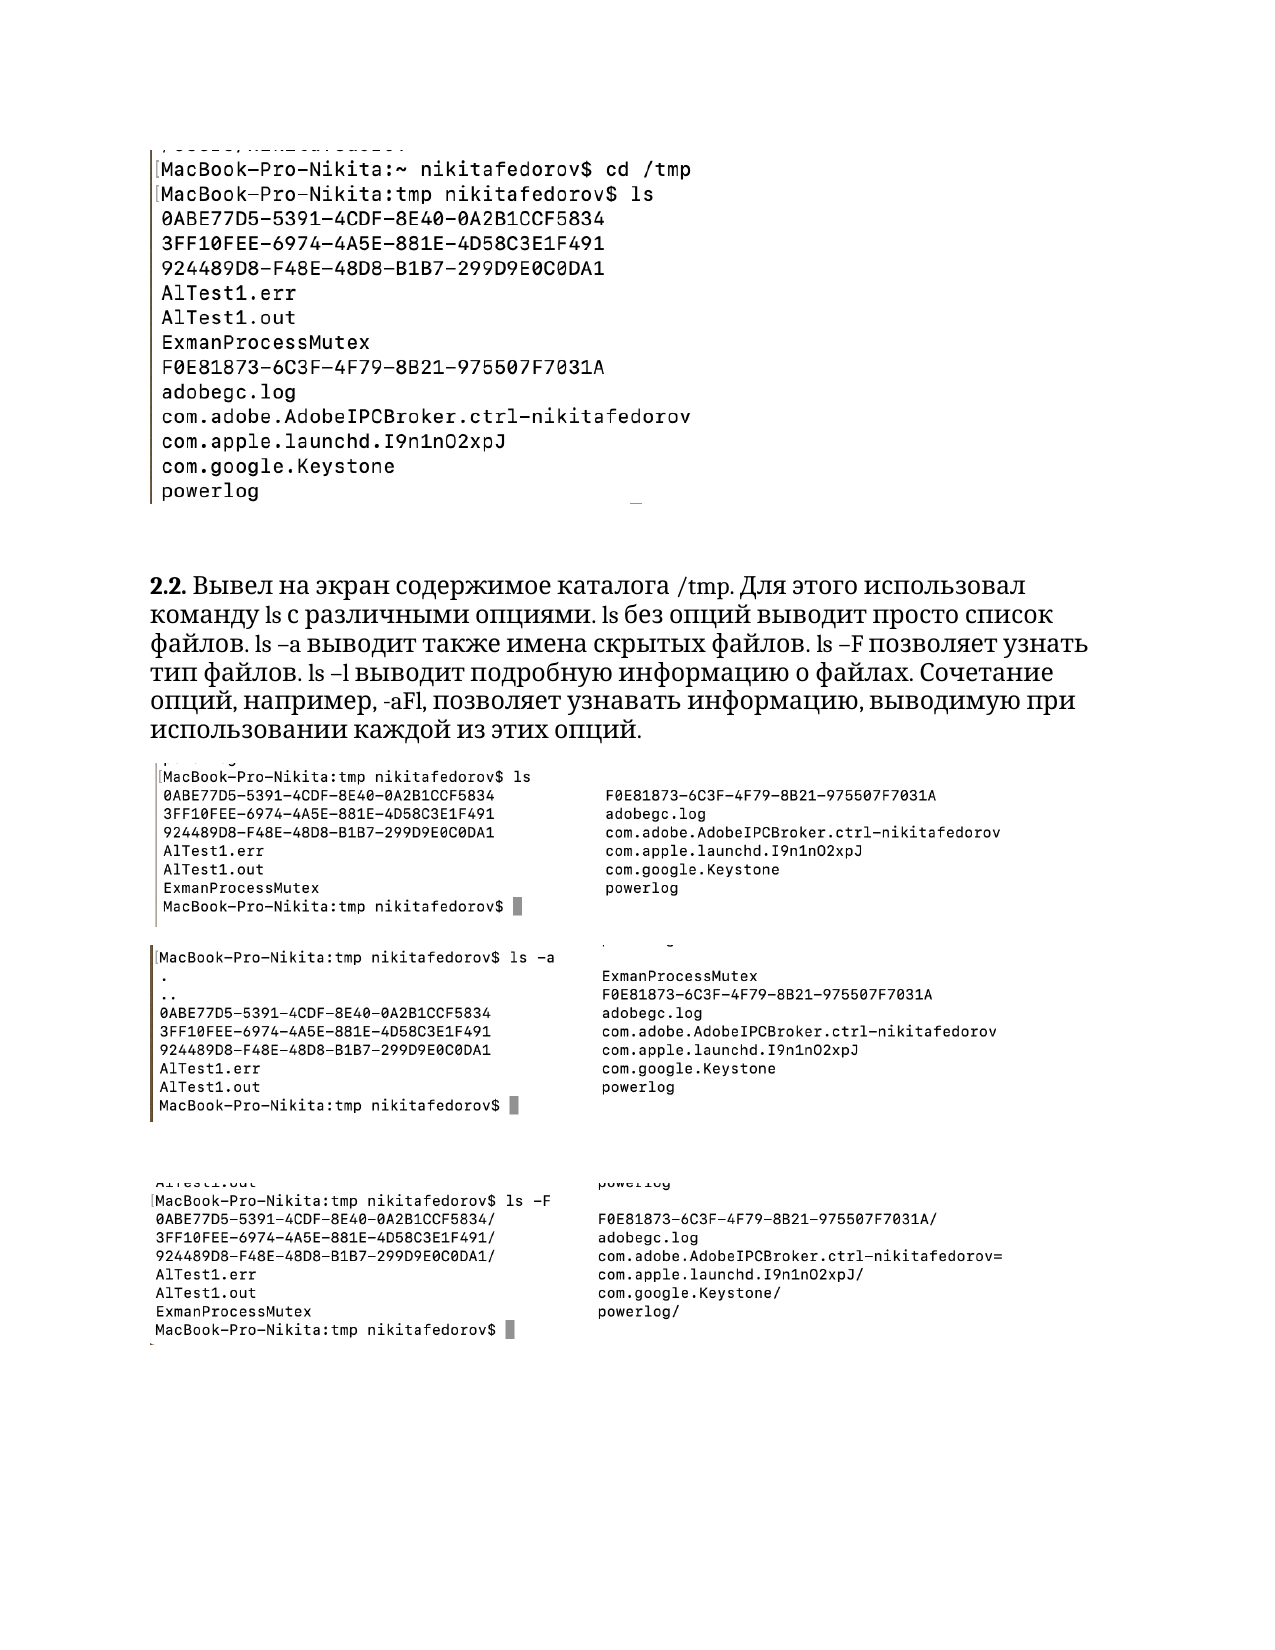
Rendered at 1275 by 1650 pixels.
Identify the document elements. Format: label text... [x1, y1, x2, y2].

text 2.2. Вывел на экран содержимое каталога /tmp. Для этого использовал команду ls с различными опциями. ls без опций выводит просто список файлов. ls –a выводит также имена скрытых файлов. ls –F позволяет узнать тип файлов. ls –l выводит подробную информацию о файлах. Сочетание опций, например, -aFl, позволяет узнавать информацию, выводимую при использовании каждой из этих опций. [150, 572, 1125, 745]
picture [150, 945, 1025, 1122]
picture [155, 763, 1031, 927]
picture [150, 150, 1025, 504]
picture [150, 1183, 1025, 1345]
